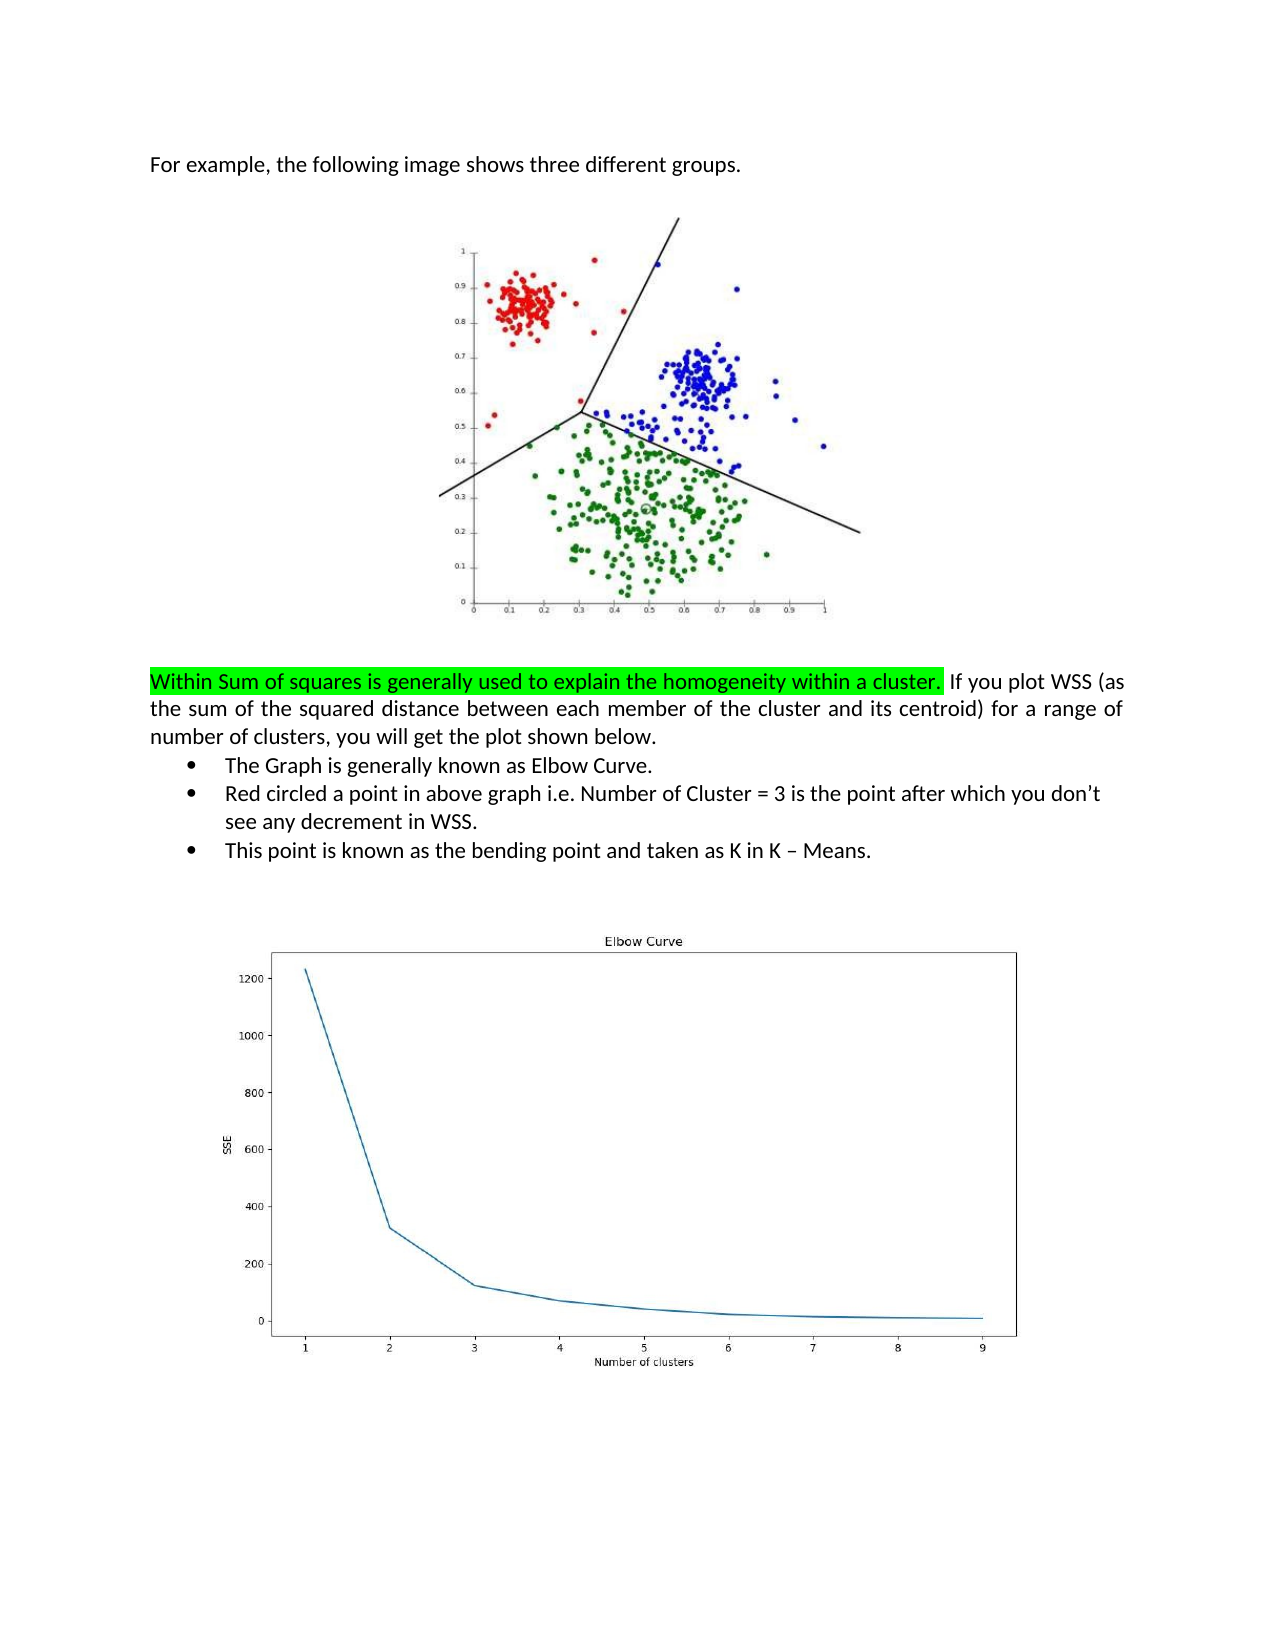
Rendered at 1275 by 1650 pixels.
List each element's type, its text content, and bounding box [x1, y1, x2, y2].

list Red circled a point in above graph i.e. Number of Cluster = 3 is the point after which you don’t see any decrement in WSS. [187, 779, 1125, 835]
picture [223, 935, 1022, 1367]
list The Graph is generally known as Elbow Curve. [187, 750, 1246, 779]
picture [438, 217, 867, 620]
text Within Sum of squares is generally used to explain the homogeneity within a cluster. If you plot WSS (as the sum of the squared distance between each member of the cluster and its centroid) for a range of number of clusters, you will get the plot shown below. [150, 667, 1125, 750]
text For example, the following image shows three different groups. [150, 150, 1246, 178]
list This point is known as the bending point and taken as K in K – Means. [187, 835, 1246, 864]
